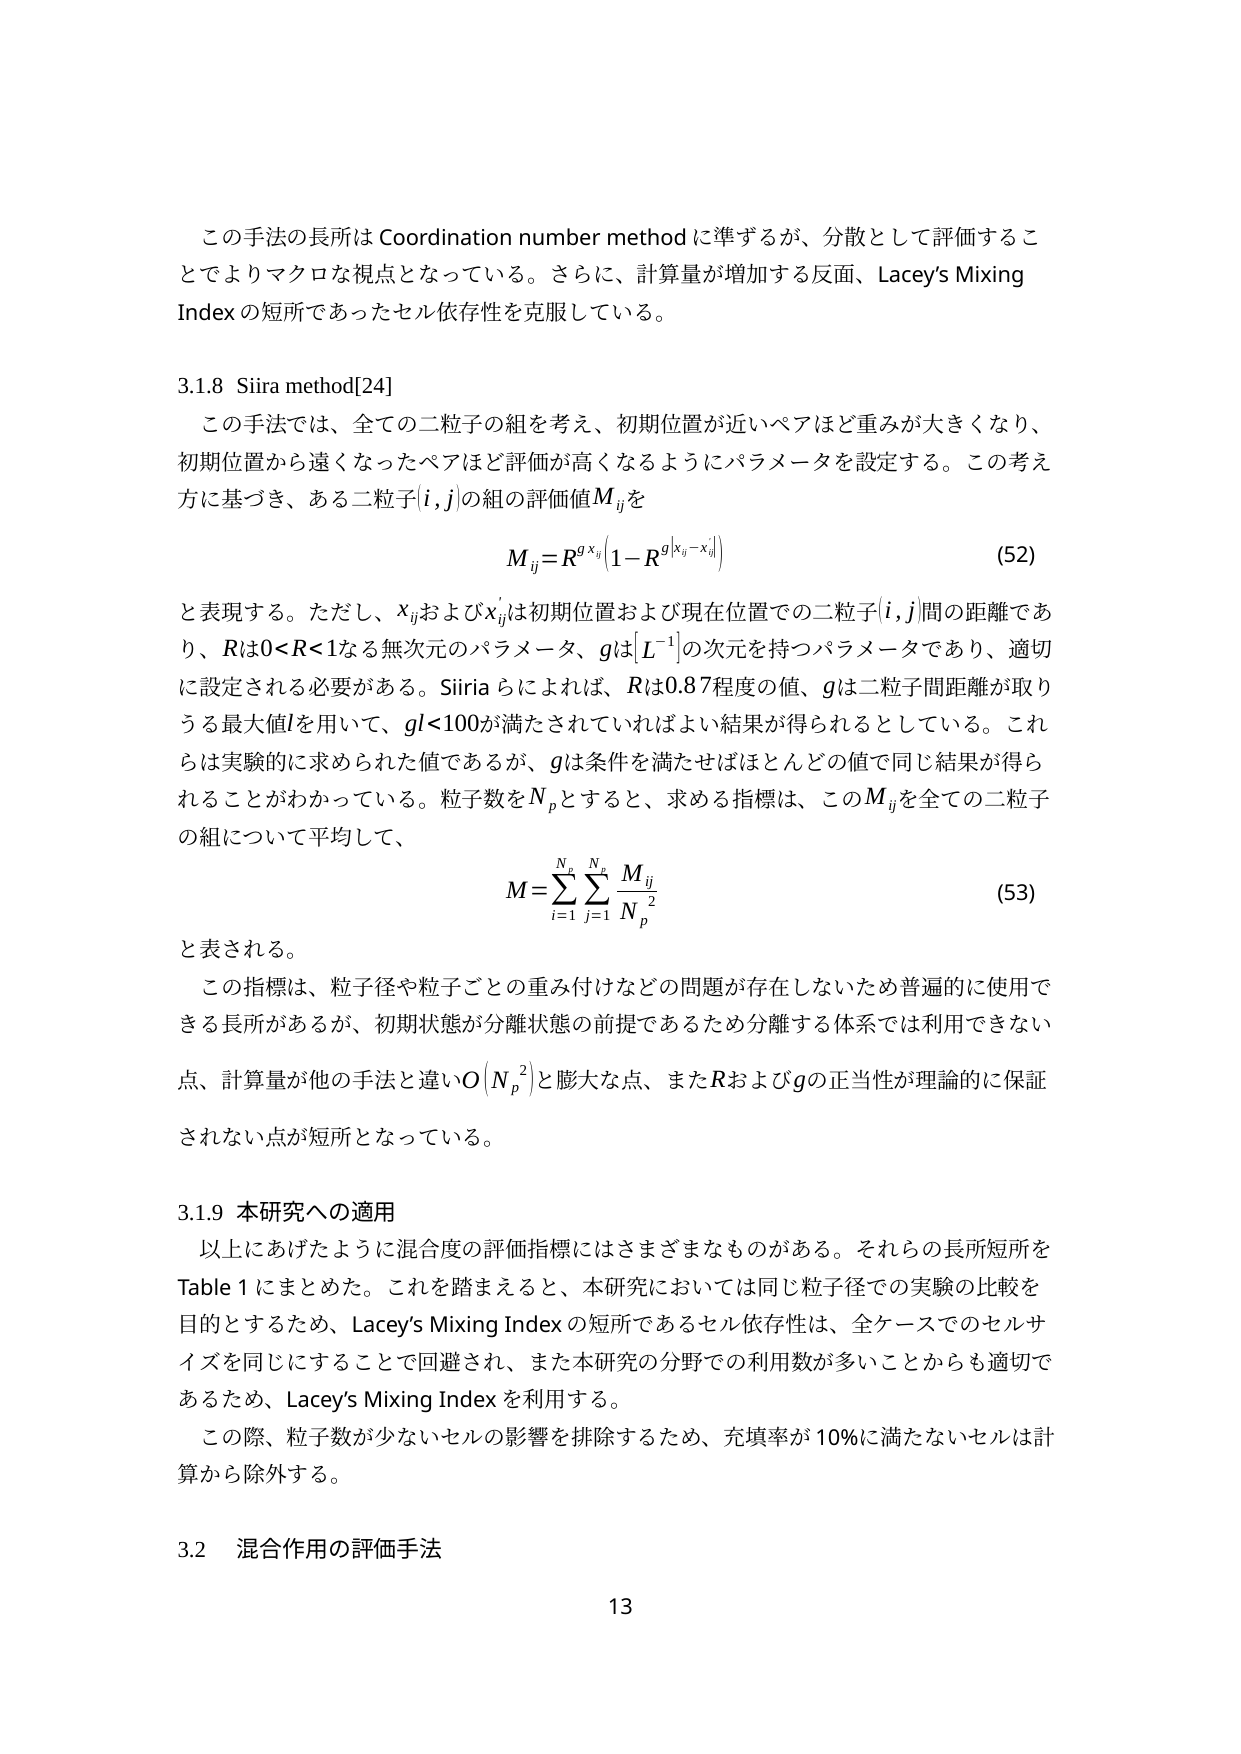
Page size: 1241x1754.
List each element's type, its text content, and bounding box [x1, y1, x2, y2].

subtitle 混合作用の評価手法 [177, 1529, 1063, 1567]
subtitle Siira method[24] [177, 367, 1063, 404]
table_header [986, 517, 1084, 592]
subtitle 本研究への適用 [177, 1192, 1063, 1229]
text この手法の長所はCoordination number methodに準ずるが、分散として評価することでよりマクロな視点となっている。さらに、計算量が増加する反面、Lacey’s Mixing Indexの短所であったセル依存性を克服している。 [177, 217, 1063, 329]
table_header [986, 854, 1084, 929]
table_header [177, 517, 986, 592]
text 以上にあげたように混合度の評価指標にはさまざまなものがある。それらの長所短所をTable 1にまとめた。これを踏まえると、本研究においては同じ粒子径での実験の比較を目的とするため、Lacey’s Mixing Indexの短所であるセル依存性は、全ケースでのセルサイズを同じにすることで回避され、また本研究の分野での利用数が多いことからも適切であるため、Lacey’s Mixing Indexを利用する。 [177, 1229, 1063, 1417]
text この手法では、全ての二粒子の組を考え、初期位置が近いペアほど重みが大きくなり、初期位置から遠くなったペアほど評価が高くなるようにパラメータを設定する。この考え方に基づき、ある二粒子の組の評価値を [177, 404, 1063, 517]
text と表される。 [177, 929, 1063, 967]
text この際、粒子数が少ないセルの影響を排除するため、充填率が10%に満たないセルは計算から除外する。 [177, 1417, 1063, 1492]
table_header [177, 854, 986, 929]
text と表現する。ただし、およびは初期位置および現在位置での二粒子間の距離であり、はなる無次元のパラメータ、はの次元を持つパラメータであり、適切に設定される必要がある。Siiriaらによれば、は程度の値、は二粒子間距離が取りうる最大値を用いて、が満たされていればよい結果が得られるとしている。これらは実験的に求められた値であるが、は条件を満たせばほとんどの値で同じ結果が得られることがわかっている。粒子数をとすると、求める指標は、このを全ての二粒子の組について平均して、 [177, 592, 1063, 854]
text この指標は、粒子径や粒子ごとの重み付けなどの問題が存在しないため普遍的に使用できる長所があるが、初期状態が分離状態の前提であるため分離する体系では利用できない点、計算量が他の手法と違いと膨大な点、またおよびの正当性が理論的に保証されない点が短所となっている。 [177, 967, 1063, 1154]
